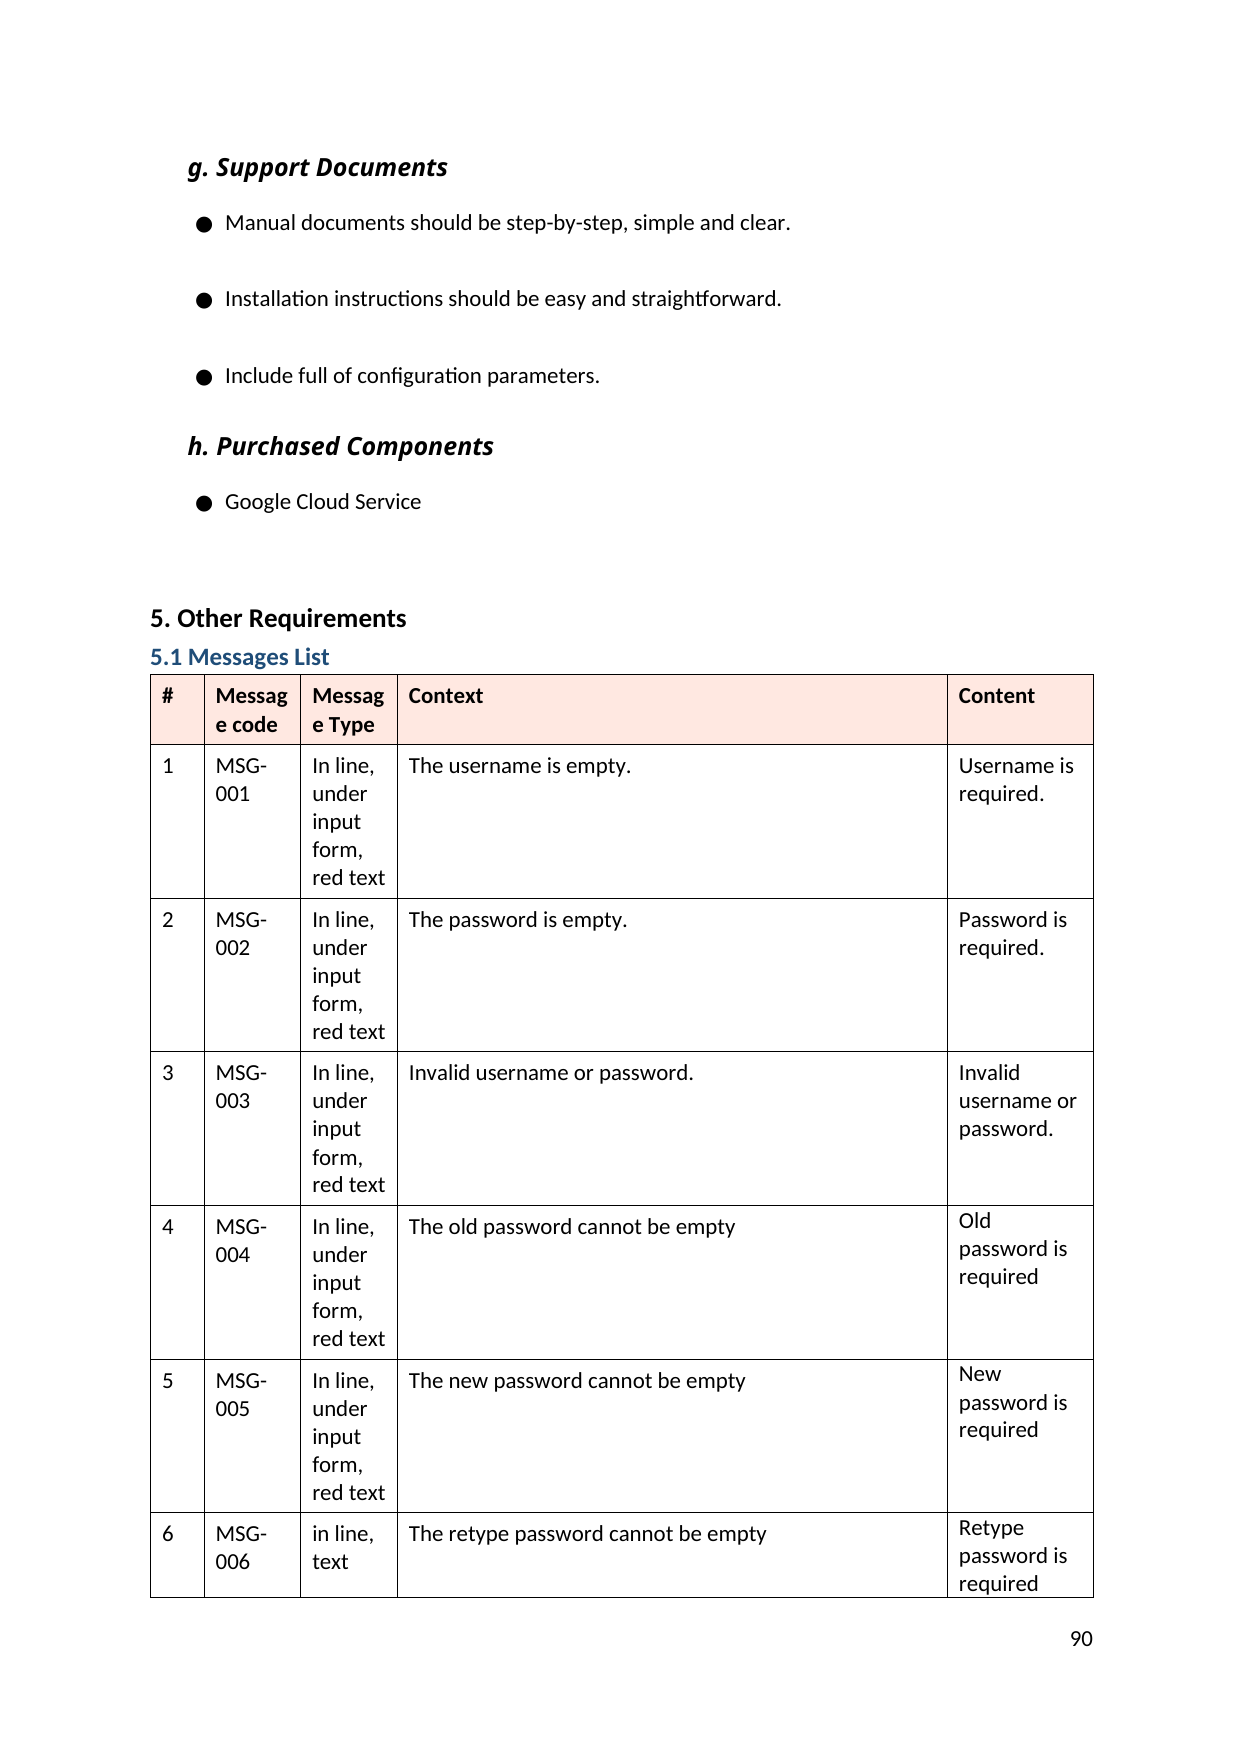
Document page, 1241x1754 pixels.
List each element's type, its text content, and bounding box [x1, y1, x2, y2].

list Include full of configuration parameters. [150, 352, 1093, 395]
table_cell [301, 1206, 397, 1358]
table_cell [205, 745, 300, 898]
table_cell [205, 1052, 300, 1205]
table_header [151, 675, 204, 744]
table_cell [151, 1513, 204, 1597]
subtitle h. Purchased Components [150, 429, 1093, 463]
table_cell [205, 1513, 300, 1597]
subtitle 5. Other Requirements [150, 602, 1093, 635]
list Installation instructions should be easy and straightforward. [150, 276, 1093, 318]
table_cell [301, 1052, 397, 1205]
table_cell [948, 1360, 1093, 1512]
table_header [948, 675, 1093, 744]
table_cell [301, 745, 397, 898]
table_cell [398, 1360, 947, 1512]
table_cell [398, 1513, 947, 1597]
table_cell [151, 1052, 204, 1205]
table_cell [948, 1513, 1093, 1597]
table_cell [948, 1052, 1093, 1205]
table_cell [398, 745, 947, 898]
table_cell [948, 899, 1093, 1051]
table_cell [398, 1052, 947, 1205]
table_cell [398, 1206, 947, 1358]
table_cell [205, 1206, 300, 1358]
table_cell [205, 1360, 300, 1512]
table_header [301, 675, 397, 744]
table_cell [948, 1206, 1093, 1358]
list Google Cloud Service [150, 478, 1093, 521]
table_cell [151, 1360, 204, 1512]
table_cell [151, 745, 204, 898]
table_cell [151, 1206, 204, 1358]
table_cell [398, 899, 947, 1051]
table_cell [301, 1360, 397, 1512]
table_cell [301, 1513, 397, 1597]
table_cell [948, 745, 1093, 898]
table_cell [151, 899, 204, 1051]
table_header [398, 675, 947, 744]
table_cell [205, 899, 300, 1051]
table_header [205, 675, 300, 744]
list Manual documents should be step-by-step, simple and clear. [150, 199, 1093, 242]
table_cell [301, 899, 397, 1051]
subtitle 5.1 Messages List [150, 641, 1093, 672]
subtitle g. Support Documents [150, 150, 1093, 184]
